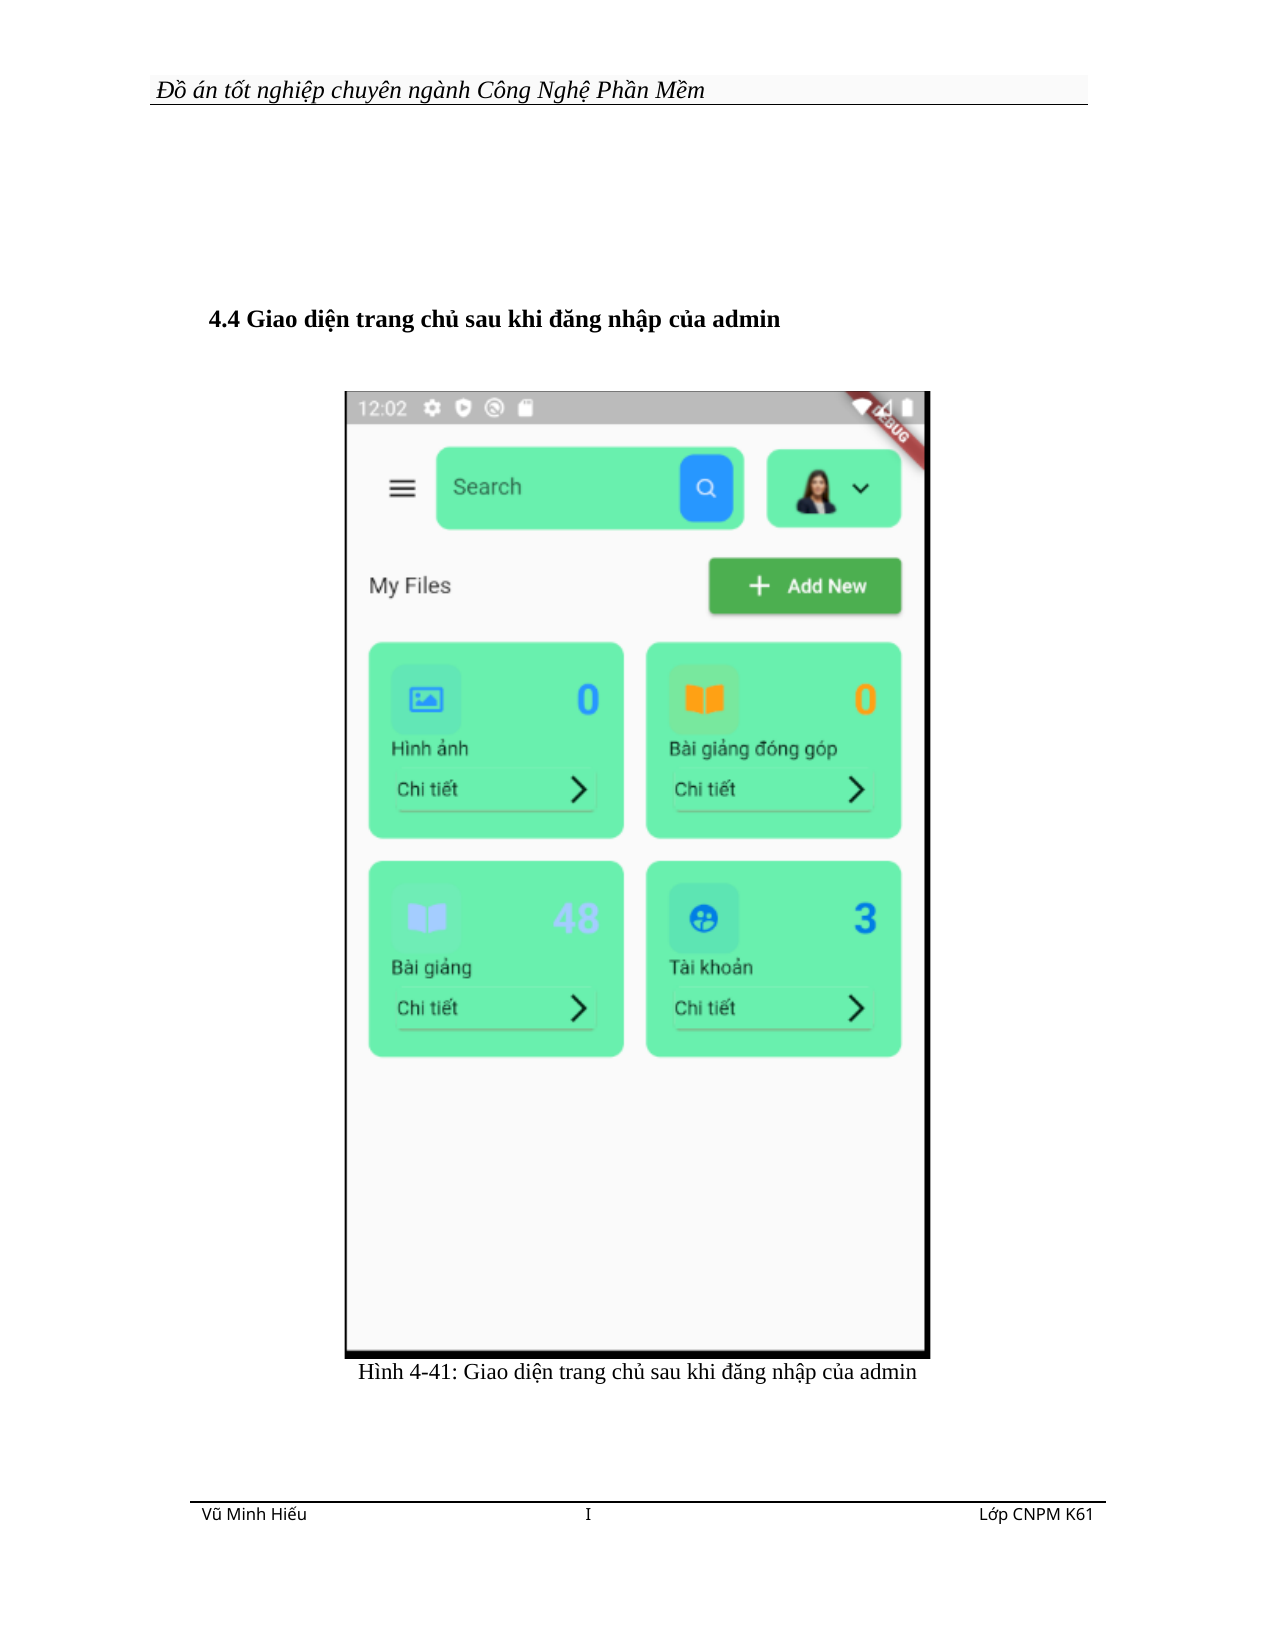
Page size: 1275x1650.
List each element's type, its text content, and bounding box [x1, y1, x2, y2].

subtitle Giao diện trang chủ sau khi đăng nhập của admin [150, 304, 1125, 333]
picture [344, 391, 931, 1359]
